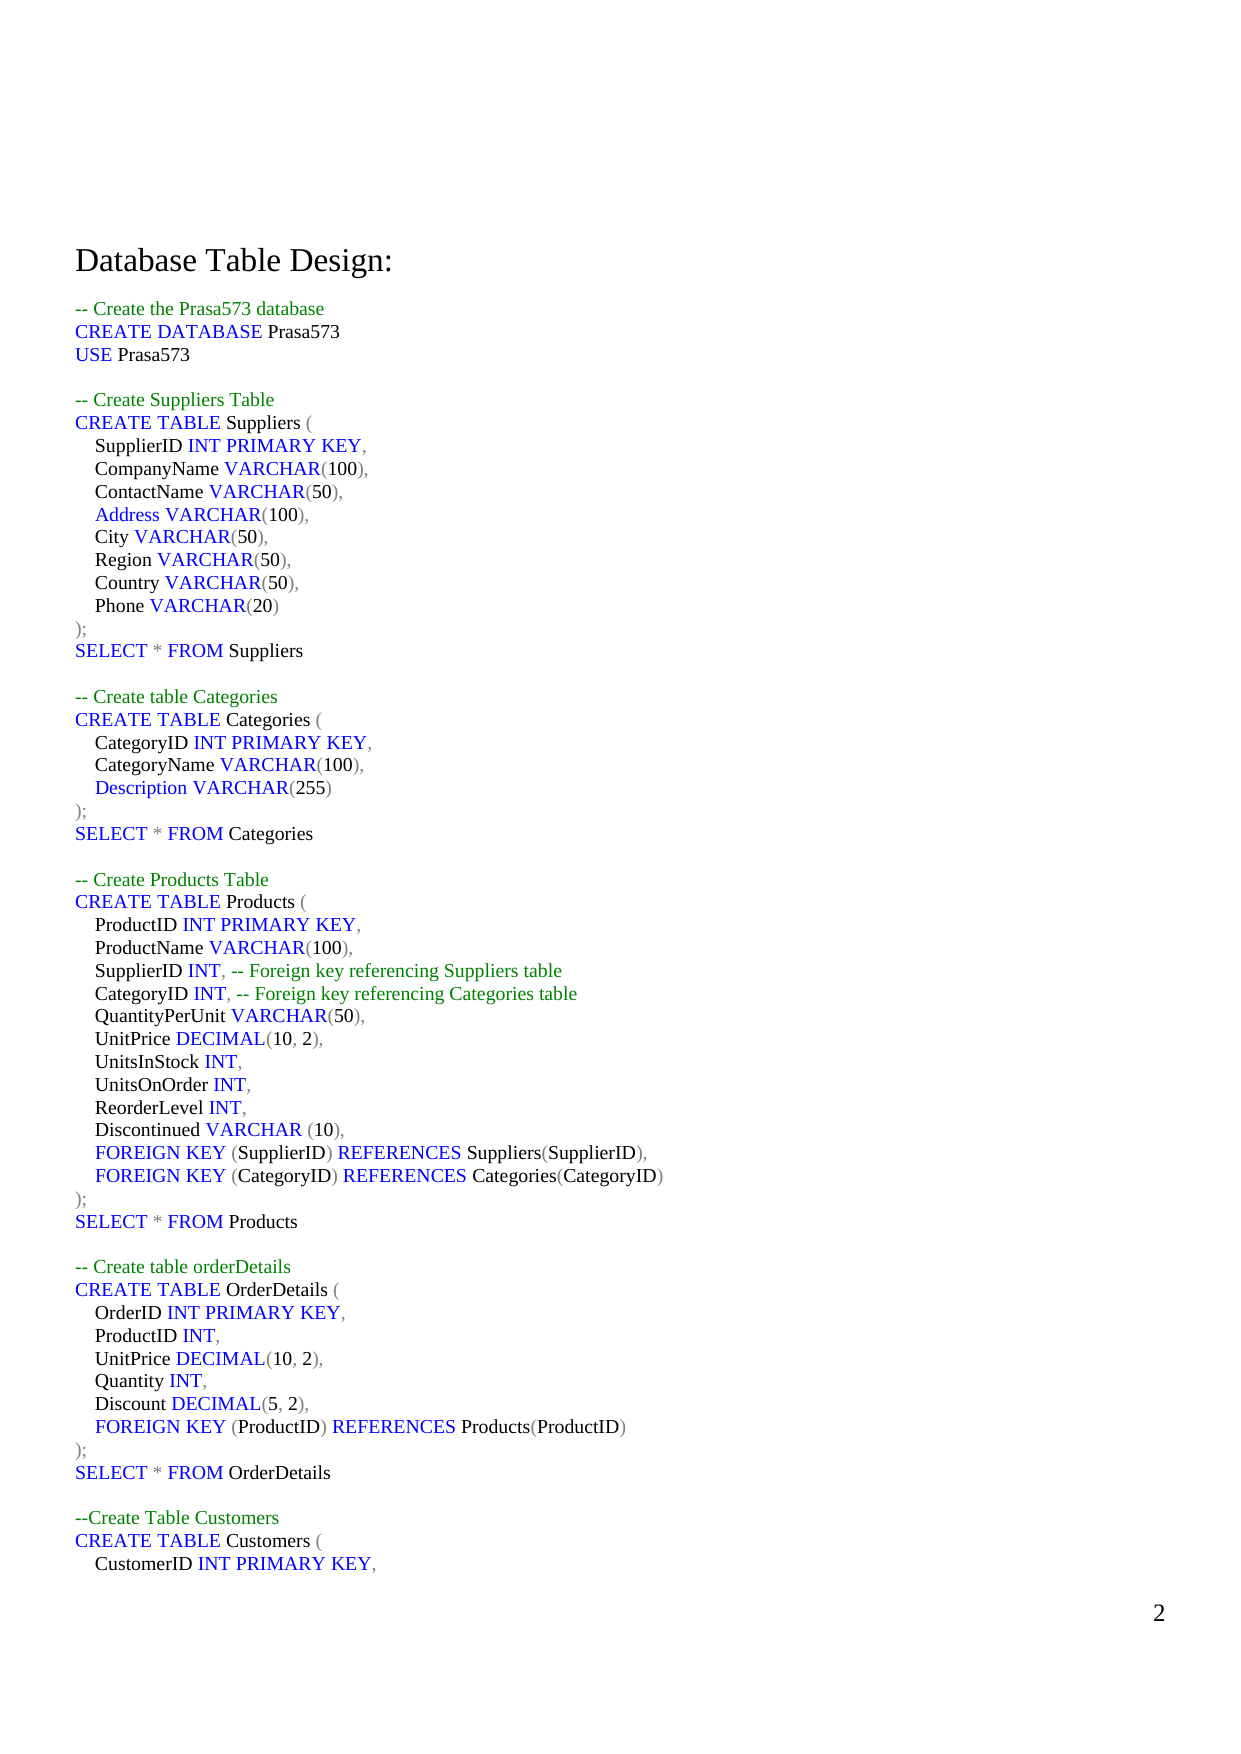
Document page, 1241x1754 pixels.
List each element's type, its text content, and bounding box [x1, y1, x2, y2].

text Database Table Design: [75, 241, 1165, 279]
text -- Create Suppliers Table [75, 388, 1165, 411]
text -- Create the Prasa573 database [75, 297, 1165, 320]
text -- Create table Categories [75, 685, 1165, 708]
text UnitPrice DECIMAL(10, 2), [75, 1027, 1165, 1050]
text QuantityPerUnit VARCHAR(50), [75, 1004, 1165, 1027]
text ProductID INT PRIMARY KEY, [75, 913, 1165, 936]
text CREATE TABLE Customers ( [75, 1529, 1165, 1552]
text SELECT * FROM OrderDetails [75, 1461, 1165, 1483]
text UnitPrice DECIMAL(10, 2), [75, 1347, 1165, 1369]
text CREATE DATABASE Prasa573 [75, 320, 1165, 343]
text OrderID INT PRIMARY KEY, [75, 1301, 1165, 1324]
text CategoryName VARCHAR(100), [75, 753, 1165, 776]
text Discount DECIMAL(5, 2), [75, 1392, 1165, 1415]
text USE Prasa573 [75, 343, 1165, 366]
text Region VARCHAR(50), [75, 548, 1165, 571]
text -- Create table orderDetails [75, 1255, 1165, 1278]
text Quantity INT, [75, 1369, 1165, 1392]
text Address VARCHAR(100), [75, 502, 1165, 525]
text FOREIGN KEY (SupplierID) REFERENCES Suppliers(SupplierID), [75, 1141, 1165, 1164]
text CREATE TABLE Categories ( [75, 708, 1165, 731]
text ProductName VARCHAR(100), [75, 936, 1165, 959]
text UnitsOnOrder INT, [75, 1073, 1165, 1096]
text UnitsInStock INT, [75, 1050, 1165, 1073]
text FOREIGN KEY (ProductID) REFERENCES Products(ProductID) [75, 1415, 1165, 1438]
text SELECT * FROM Products [75, 1210, 1165, 1232]
text ContactName VARCHAR(50), [75, 480, 1165, 502]
text SELECT * FROM Categories [75, 822, 1165, 845]
text --Create Table Customers [75, 1506, 1165, 1529]
text -- Create Products Table [75, 867, 1165, 890]
text ); [75, 799, 1165, 822]
text CREATE TABLE Suppliers ( [75, 411, 1165, 434]
text ); [75, 617, 1165, 639]
text CategoryID INT PRIMARY KEY, [75, 731, 1165, 753]
text ProductID INT, [75, 1324, 1165, 1347]
text FOREIGN KEY (CategoryID) REFERENCES Categories(CategoryID) [75, 1164, 1165, 1187]
text City VARCHAR(50), [75, 525, 1165, 548]
text ReorderLevel INT, [75, 1096, 1165, 1118]
text CompanyName VARCHAR(100), [75, 457, 1165, 480]
text Description VARCHAR(255) [75, 776, 1165, 799]
text SupplierID INT PRIMARY KEY, [75, 434, 1165, 457]
text SELECT * FROM Suppliers [75, 639, 1165, 662]
text CategoryID INT, -- Foreign key referencing Categories table [75, 982, 1165, 1004]
text SupplierID INT, -- Foreign key referencing Suppliers table [75, 959, 1165, 982]
text Phone VARCHAR(20) [75, 594, 1165, 617]
text CustomerID INT PRIMARY KEY, [75, 1552, 1165, 1575]
text Discontinued VARCHAR (10), [75, 1118, 1165, 1141]
text ); [75, 1438, 1165, 1461]
text ); [75, 1187, 1165, 1210]
text Country VARCHAR(50), [75, 571, 1165, 594]
text CREATE TABLE Products ( [75, 890, 1165, 913]
text CREATE TABLE OrderDetails ( [75, 1278, 1165, 1301]
